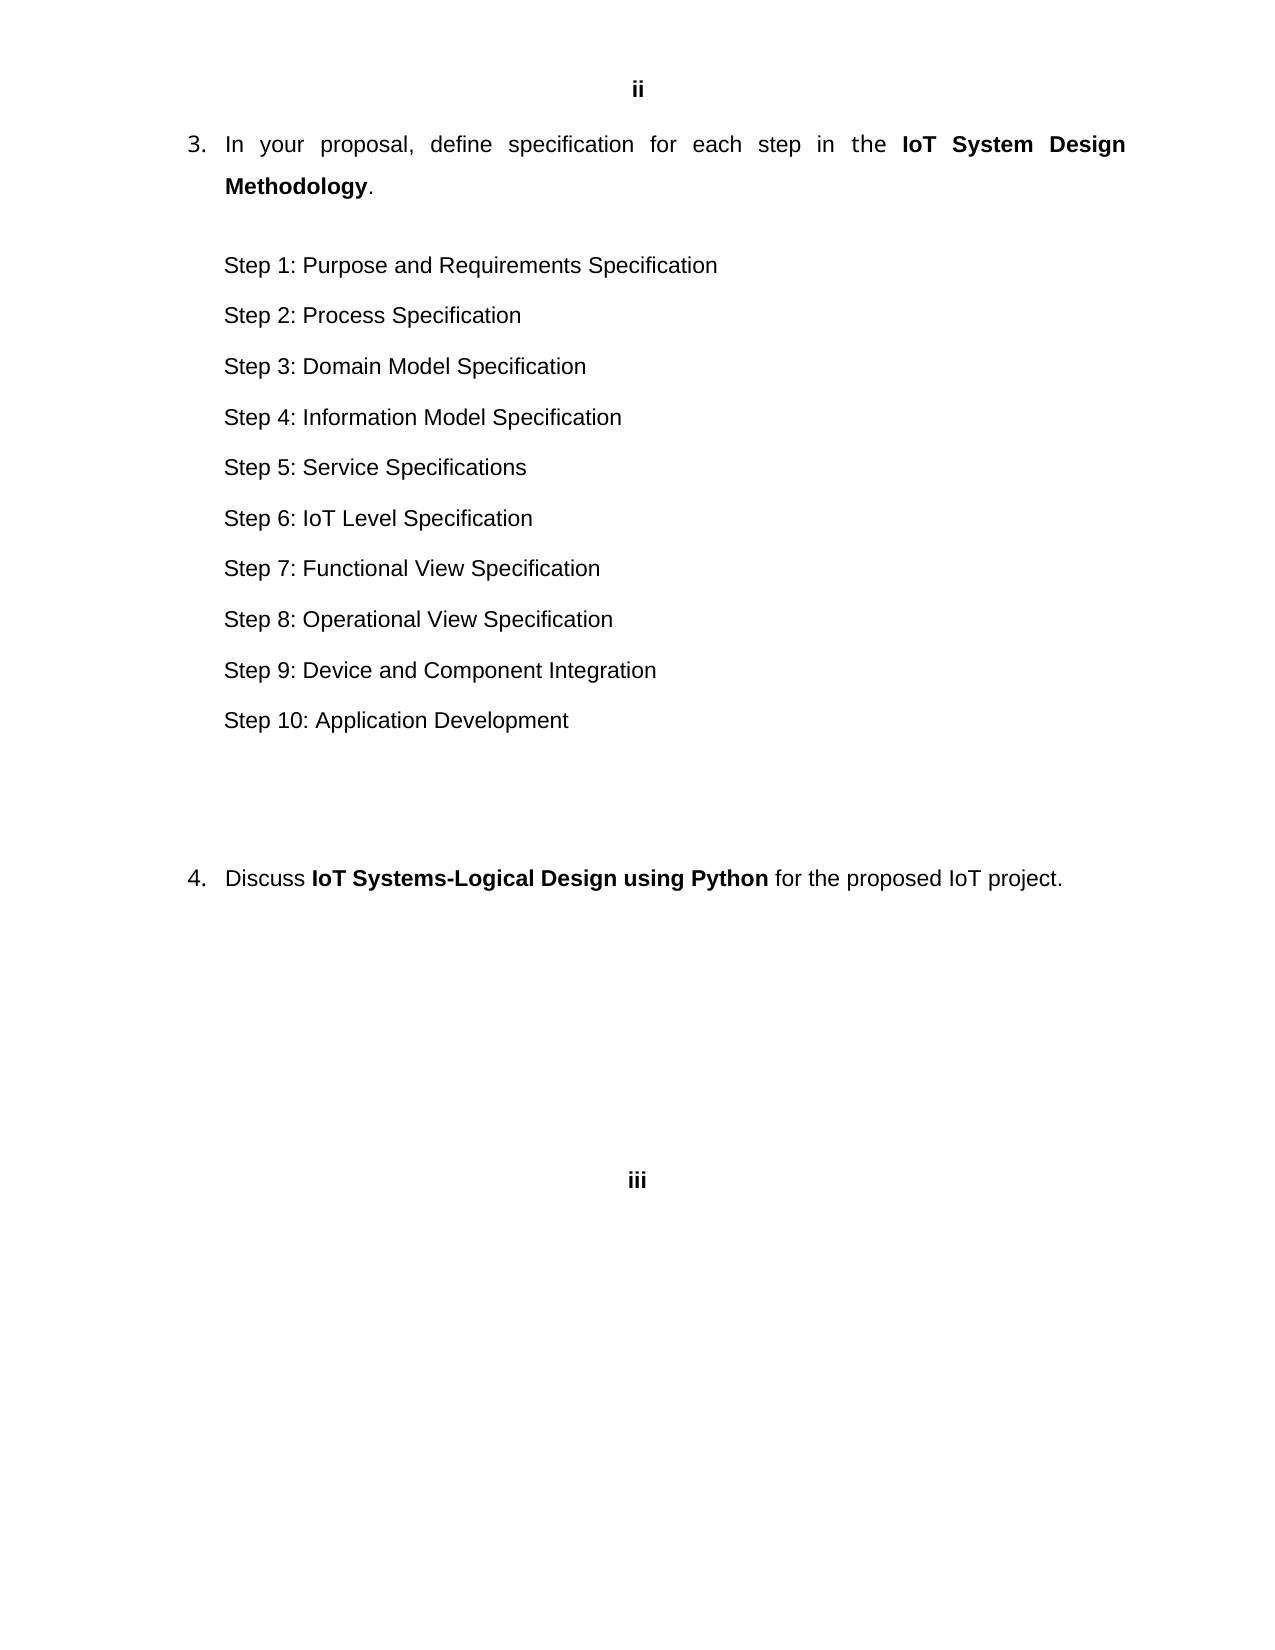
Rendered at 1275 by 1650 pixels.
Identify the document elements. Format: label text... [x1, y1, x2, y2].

text Step 7: Functional View Specification [223, 555, 1126, 582]
text Step 4: Information Model Specification [223, 403, 1126, 430]
list Discuss IoT Systems-Logical Design using Python for the proposed IoT project. [187, 862, 1126, 893]
text Step 3: Domain Model Specification [223, 353, 1126, 379]
text Step 1: Purpose and Requirements Specification [223, 252, 1126, 278]
text Step 6: IoT Level Specification [223, 505, 1126, 531]
text Step 9: Device and Component Integration [223, 657, 1126, 683]
list In your proposal, define specification for each step in the IoT System Design Methodology. [187, 128, 1126, 199]
text ii [150, 76, 1126, 102]
text iii [148, 1167, 1126, 1193]
text Step 5: Service Specifications [223, 454, 1126, 480]
text Step 10: Application Development [223, 707, 1126, 733]
text Step 8: Operational View Specification [223, 606, 1126, 632]
text Step 2: Process Specification [223, 302, 1126, 328]
